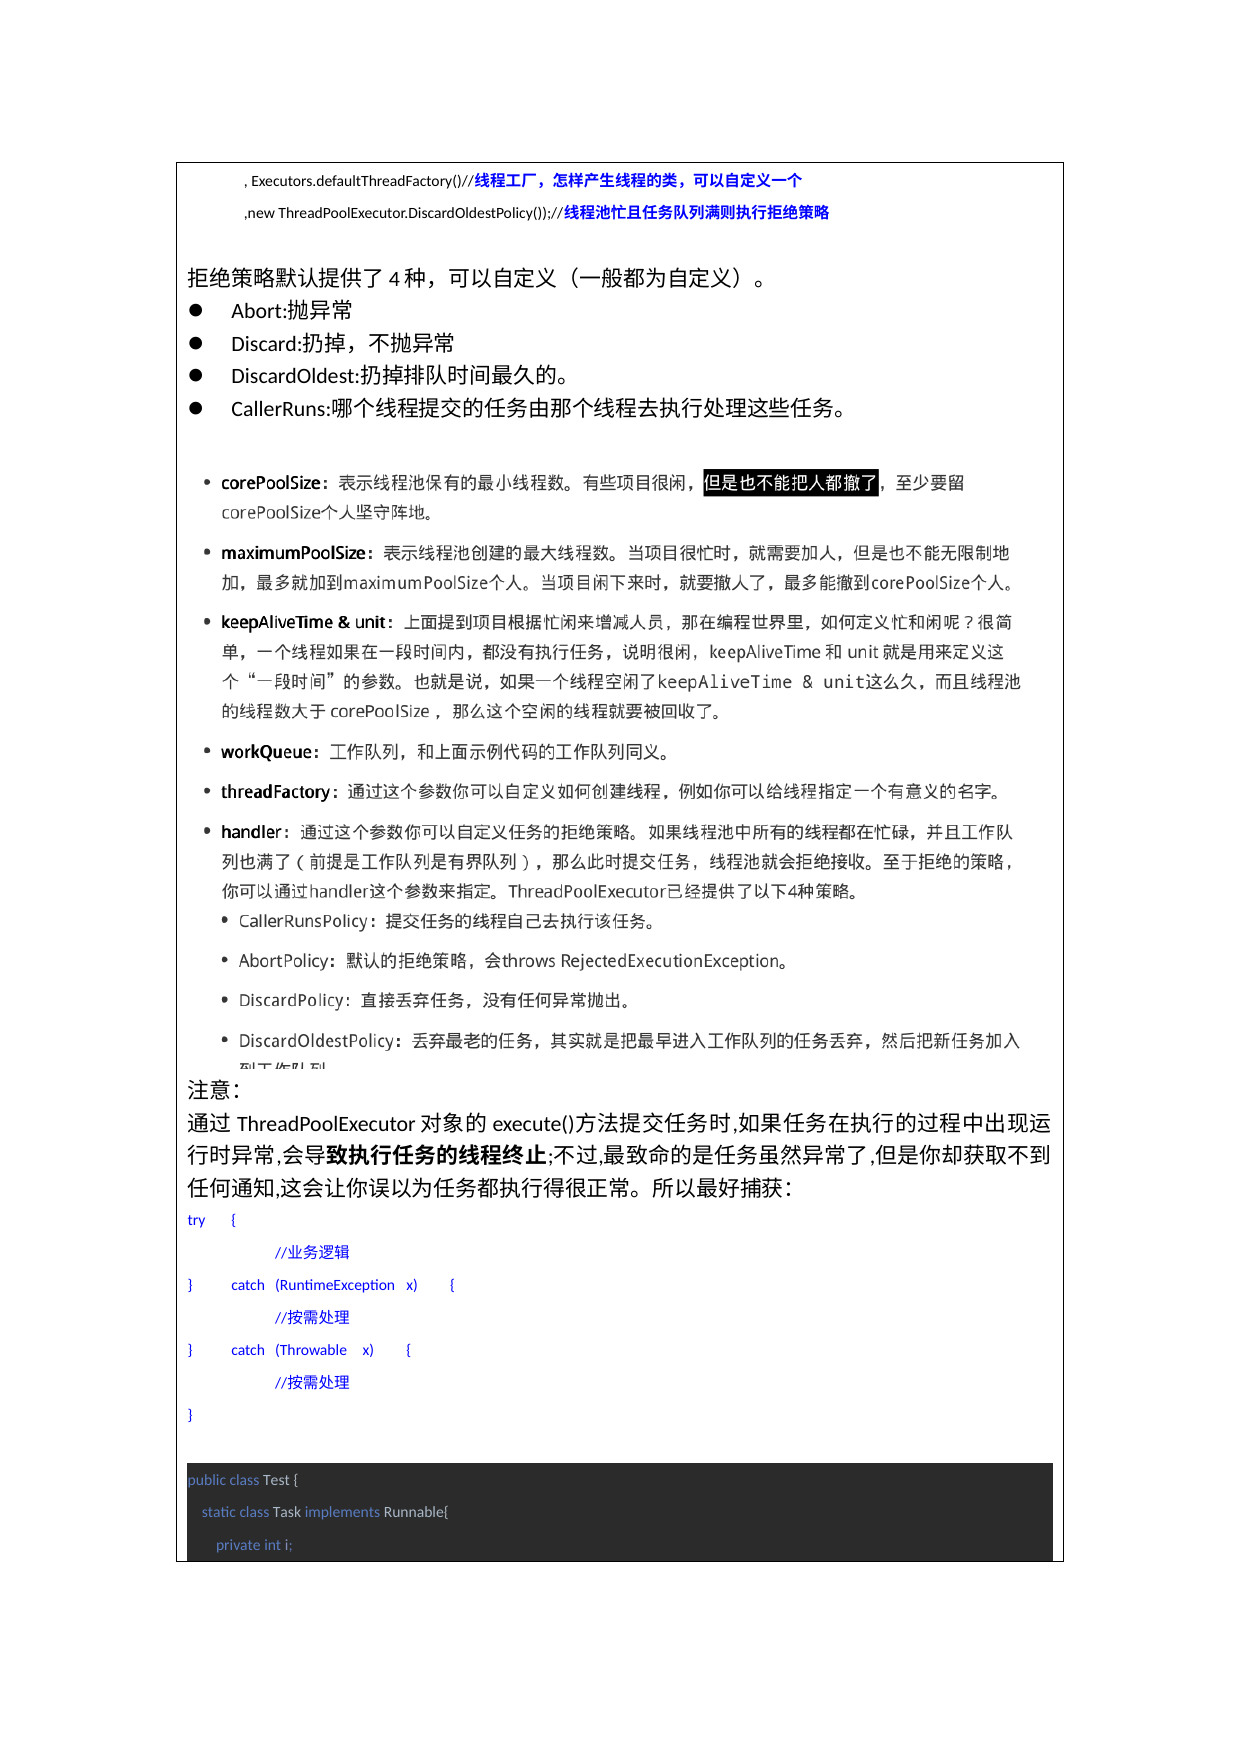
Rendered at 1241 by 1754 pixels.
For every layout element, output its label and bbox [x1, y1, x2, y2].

picture [187, 455, 1053, 1069]
table_header [177, 163, 1063, 1561]
